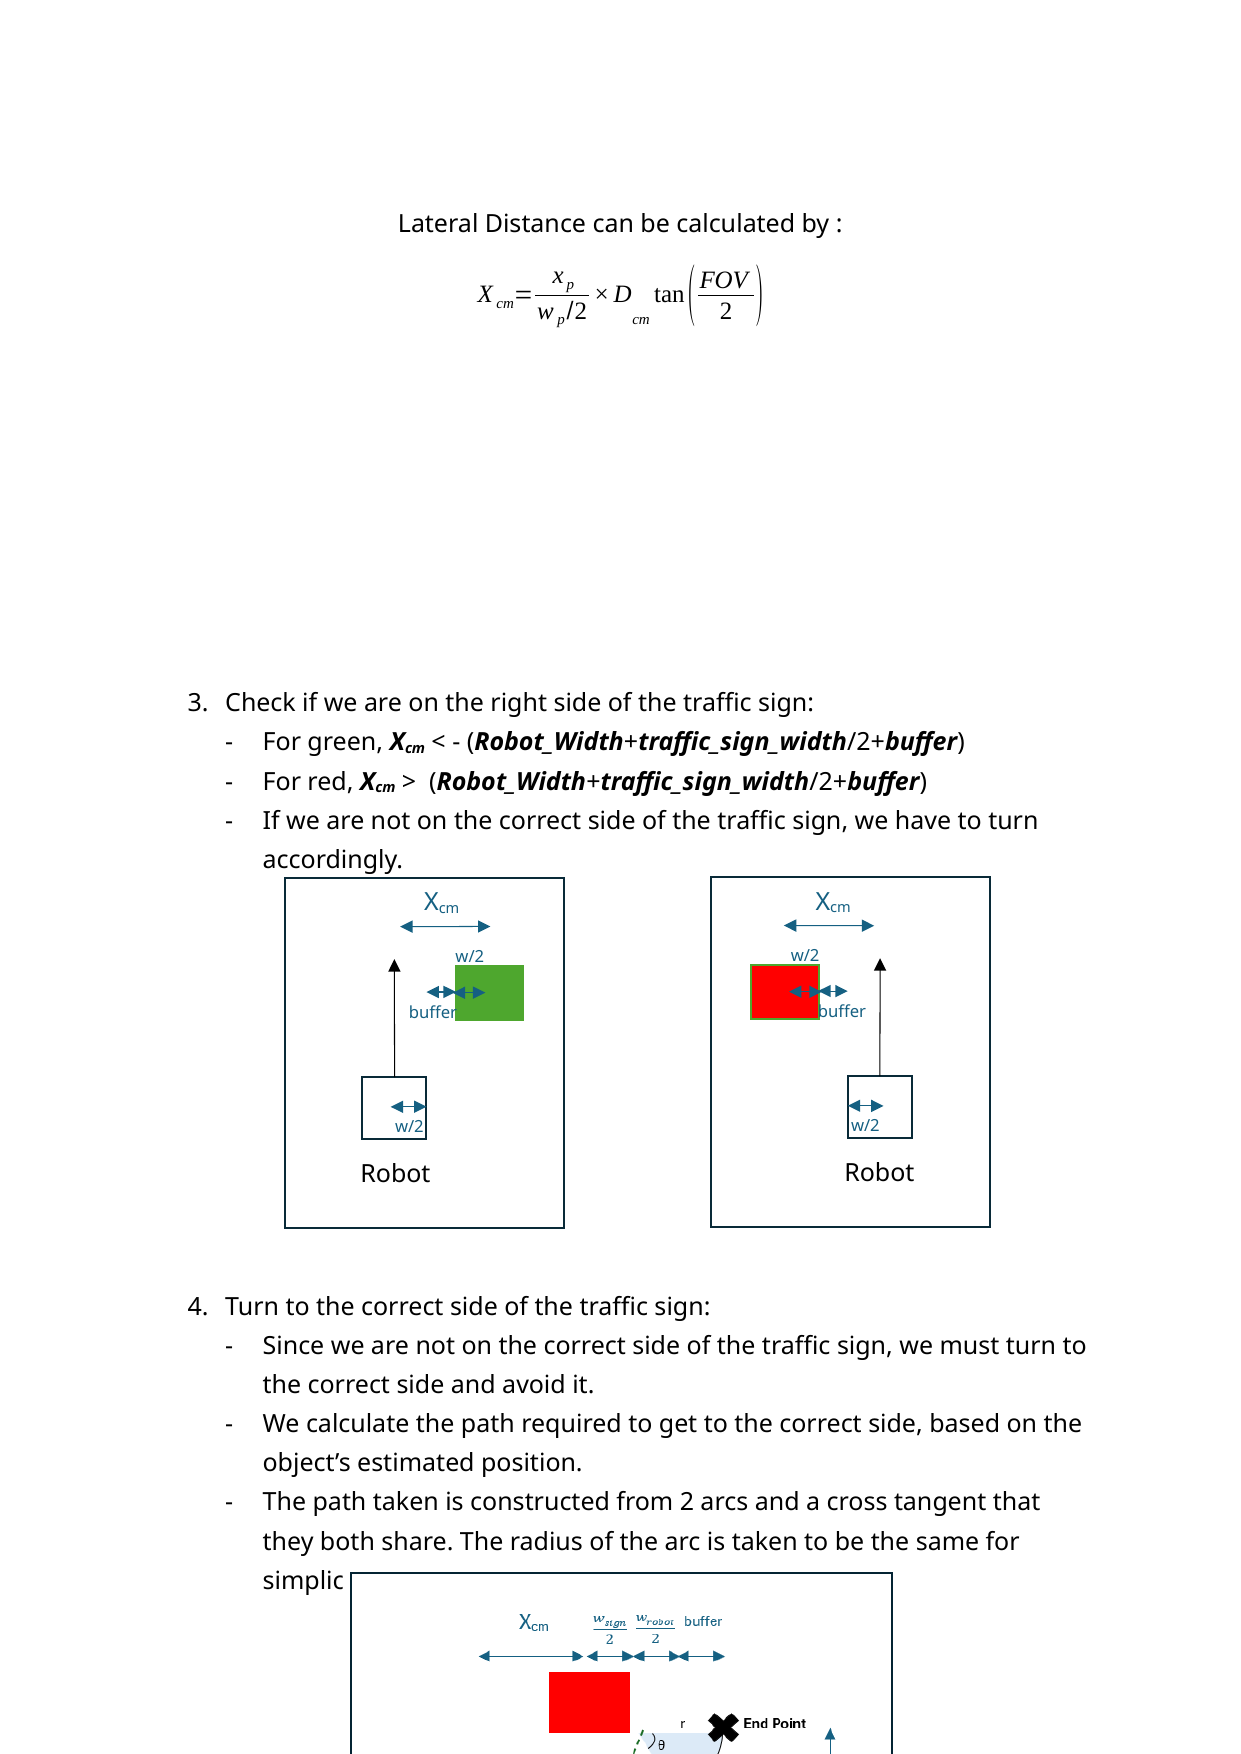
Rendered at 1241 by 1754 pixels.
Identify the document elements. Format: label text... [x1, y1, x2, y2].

list If we are not on the correct side of the traffic sign, we have to turn accordingly. [225, 802, 1090, 876]
list We calculate the path required to get to the correct side, based on the object’s estimated position. [225, 1406, 1090, 1479]
list The path taken is constructed from 2 arcs and a cross tangent that they both share. The radius of the arc is taken to be the same for simplicity. [225, 1484, 1090, 1596]
list For green, Xcm < - (Robot_Width+traffic_sign_width/2+buffer) [225, 724, 1090, 758]
list For red, Xcm > (Robot_Width+traffic_sign_width/2+buffer) [225, 763, 1090, 797]
list Turn to the correct side of the traffic sign: [187, 1288, 1090, 1322]
text Lateral Distance can be calculated by : [150, 206, 1090, 240]
picture [342, 1567, 898, 1754]
picture [353, 1575, 890, 1754]
list Check if we are on the right side of the traffic sign: [187, 685, 1090, 719]
list Since we are not on the correct side of the traffic sign, we must turn to the correct side and avoid it. [225, 1327, 1090, 1401]
